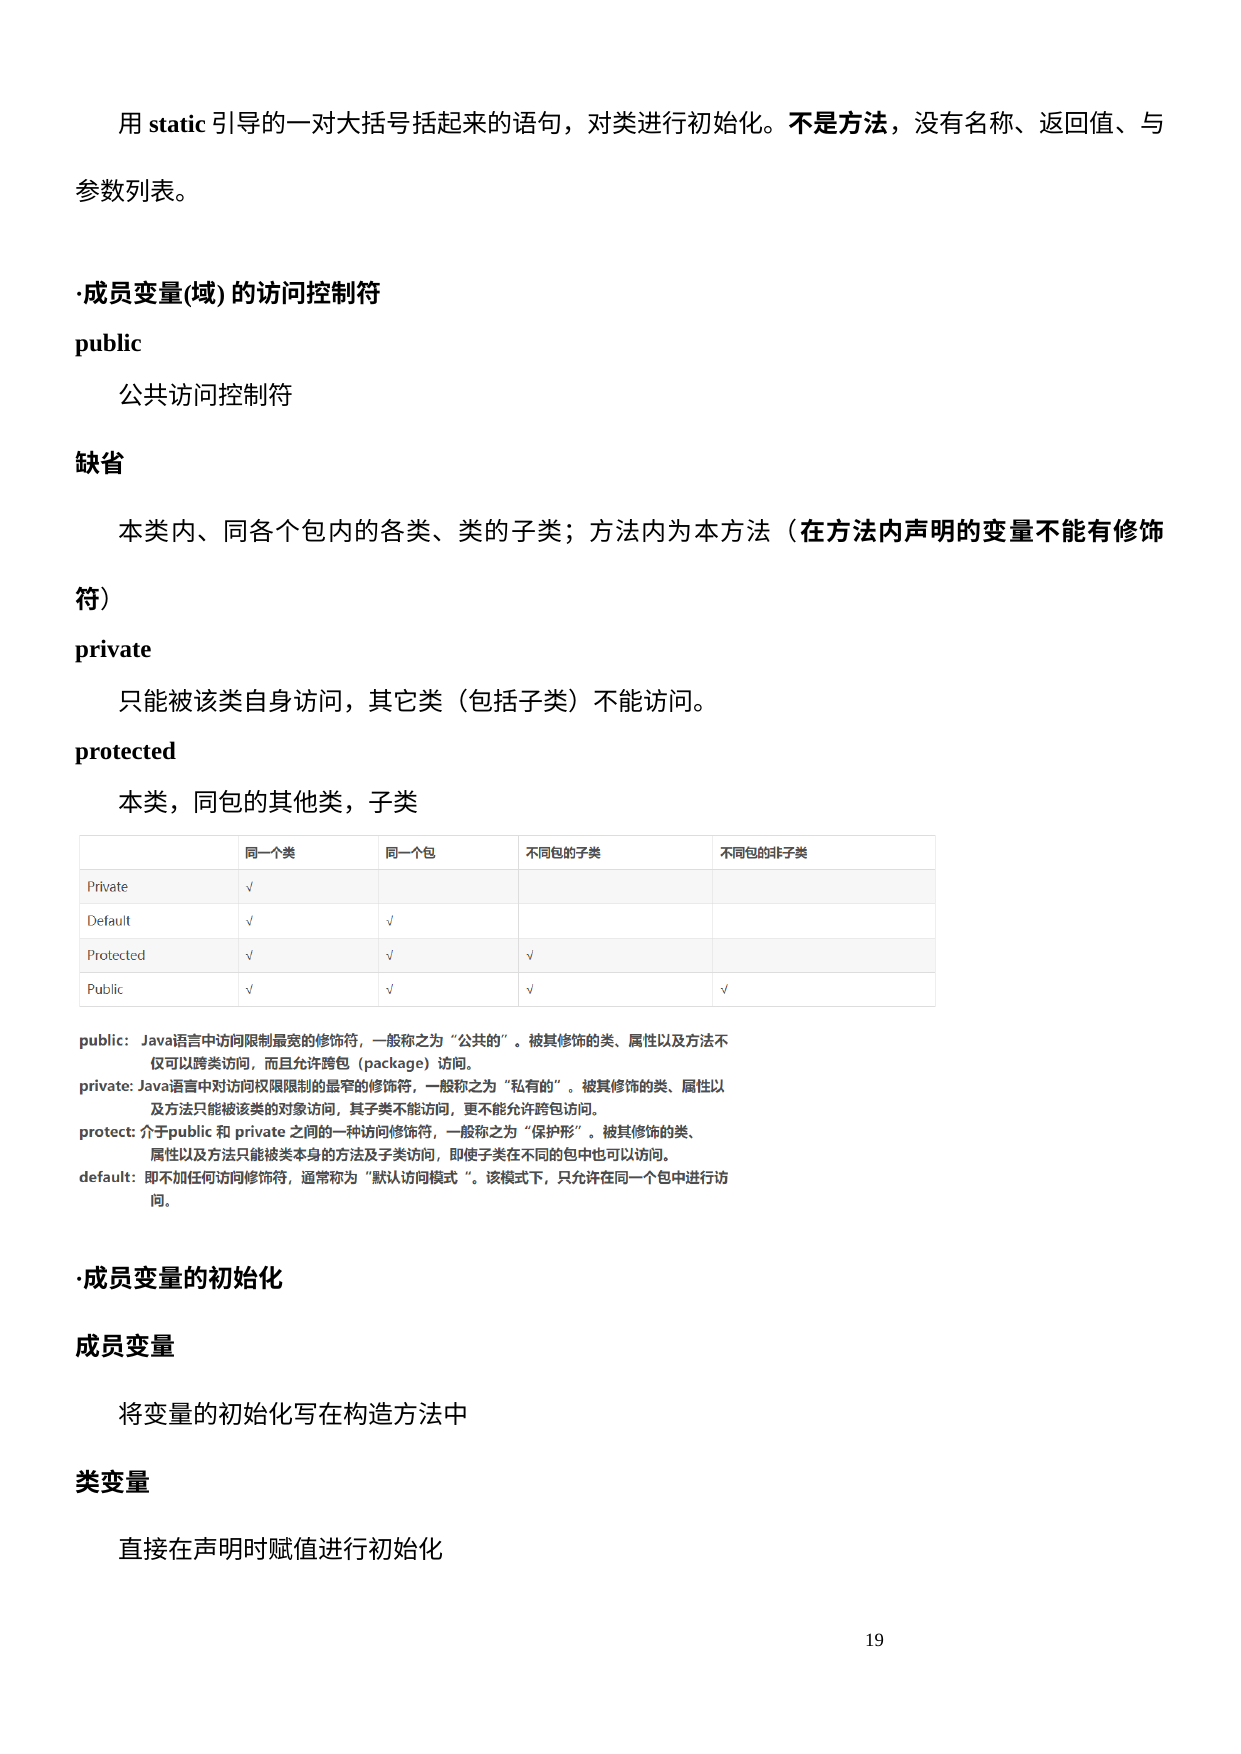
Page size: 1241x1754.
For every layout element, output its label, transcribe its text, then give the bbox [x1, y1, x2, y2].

text 本类，同包的其他类，子类 [75, 767, 1165, 835]
text 类变量 [75, 1446, 1165, 1514]
text 公共访问控制符 [75, 359, 1165, 427]
text 缺省 [75, 427, 1165, 495]
picture [75, 835, 940, 1214]
text 本类内、同各个包内的各类、类的子类；方法内为本方法（在方法内声明的变量不能有修饰符） [75, 495, 1165, 631]
text 成员变量 [75, 1310, 1165, 1378]
text 只能被该类自身访问，其它类（包括子类）不能访问。 [75, 665, 1165, 733]
text protected [75, 733, 1165, 767]
text ·成员变量(域) 的访问控制符 [75, 258, 1165, 326]
text 用static引导的一对大括号括起来的语句，对类进行初始化。不是方法，没有名称、返回值、与参数列表。 [75, 88, 1165, 224]
text private [75, 631, 1165, 665]
text 将变量的初始化写在构造方法中 [75, 1378, 1165, 1446]
text ·成员变量的初始化 [75, 1242, 1165, 1310]
text public [75, 326, 1165, 359]
text 直接在声明时赋值进行初始化 [75, 1514, 1165, 1582]
